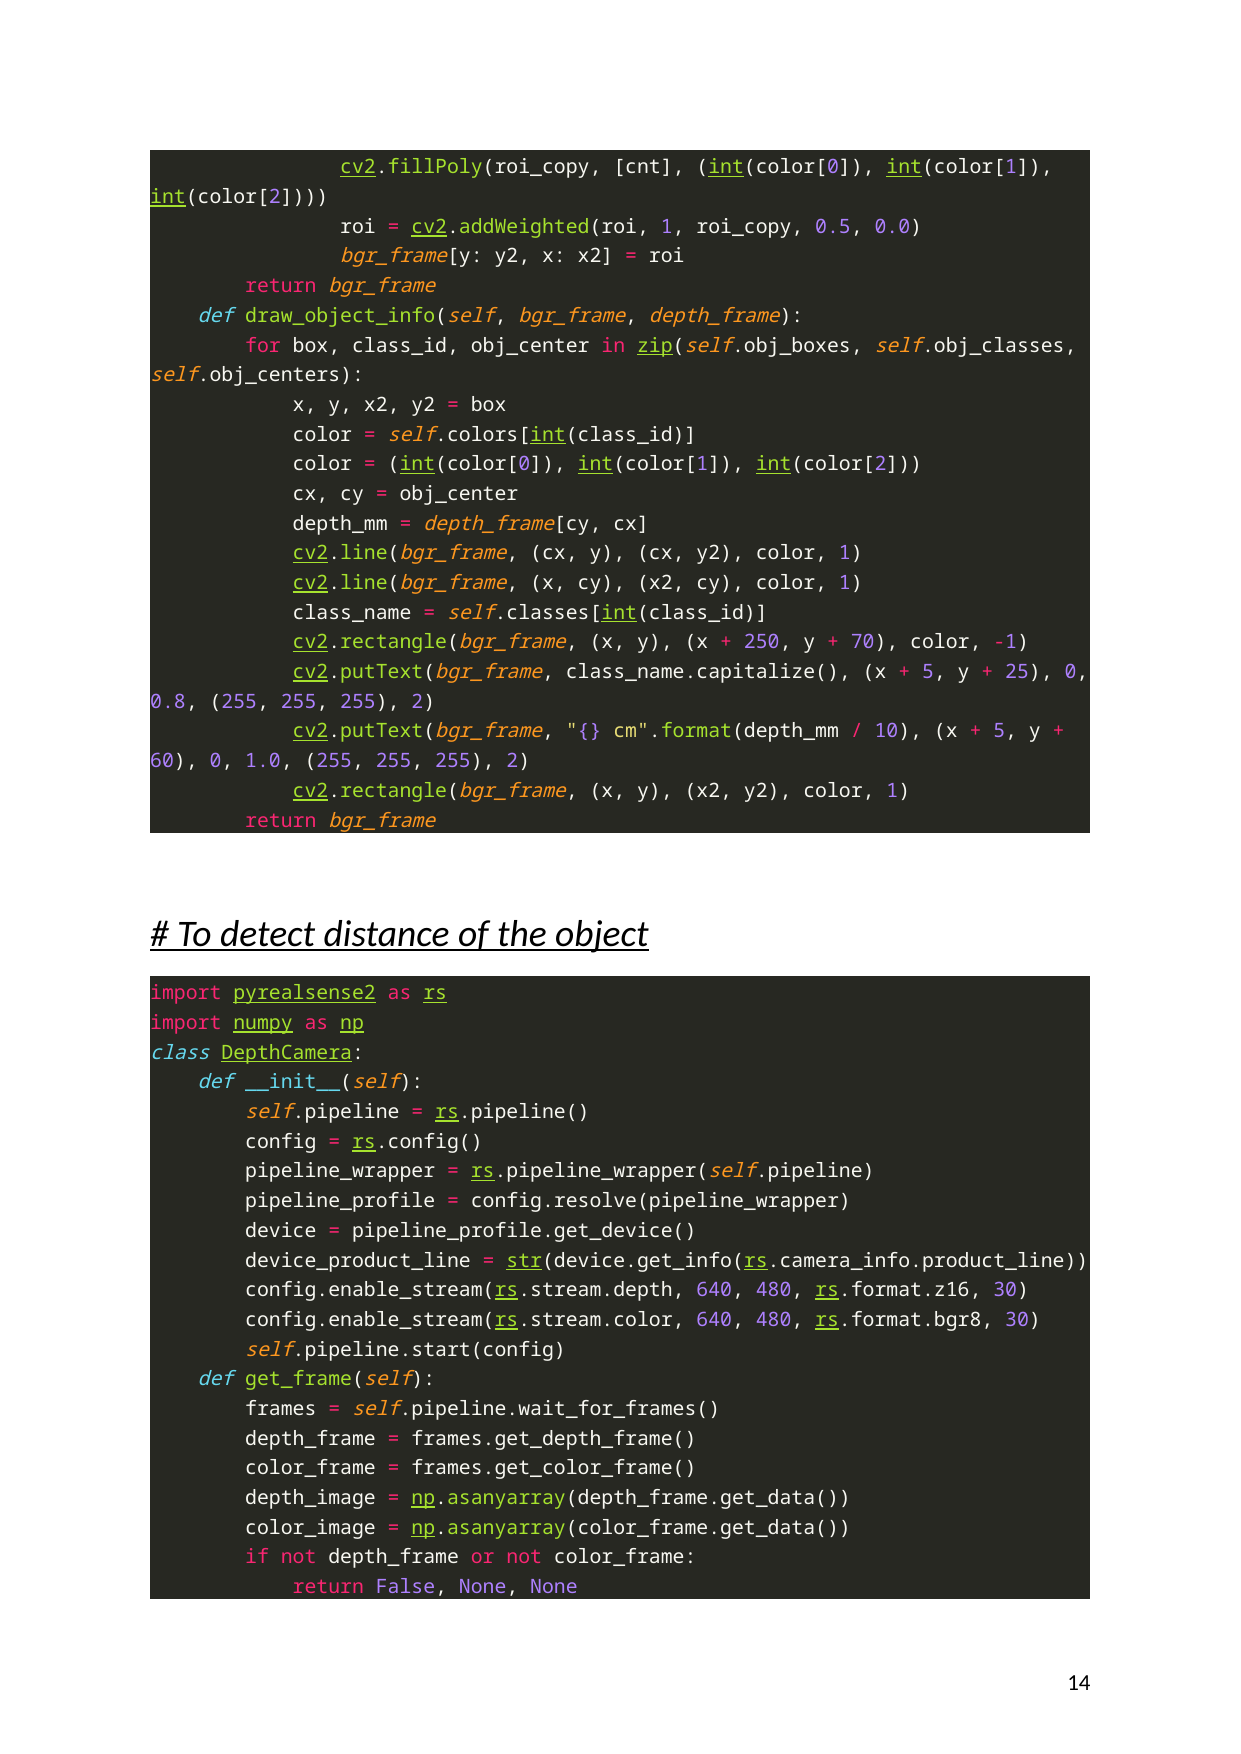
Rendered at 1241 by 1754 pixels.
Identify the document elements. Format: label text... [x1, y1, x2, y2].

text depth_frame = frames.get_depth_frame() [150, 1421, 1090, 1451]
text def draw_object_info(self, bgr_frame, depth_frame): [150, 298, 1090, 328]
text color = self.colors[int(class_id)] [150, 417, 1090, 447]
text def __init__(self): [150, 1065, 1090, 1095]
text cv2.line(bgr_frame, (x, cy), (x2, cy), color, 1) [150, 566, 1090, 595]
text bgr_frame[y: y2, x: x2] = roi [150, 239, 1090, 269]
text cv2.rectangle(bgr_frame, (x, y), (x + 250, y + 70), color, -1) [150, 625, 1090, 655]
text device_product_line = str(device.get_info(rs.camera_info.product_line)) [150, 1243, 1090, 1273]
text return bgr_frame [150, 269, 1090, 298]
text cx, cy = obj_center [150, 477, 1090, 506]
text import numpy as np [150, 1006, 1090, 1035]
text color = (int(color[0]), int(color[1]), int(color[2])) [150, 447, 1090, 477]
text depth_image = np.asanyarray(depth_frame.get_data()) [150, 1481, 1090, 1510]
text class_name = self.classes[int(class_id)] [150, 595, 1090, 625]
text x, y, x2, y2 = box [150, 387, 1090, 417]
text class DepthCamera: [150, 1035, 1090, 1065]
text self.pipeline.start(config) [150, 1332, 1090, 1362]
text cv2.putText(bgr_frame, class_name.capitalize(), (x + 5, y + 25), 0, 0.8, (255, 255, 255), 2) [150, 655, 1090, 714]
text self.pipeline = rs.pipeline() [150, 1095, 1090, 1124]
text cv2.fillPoly(roi_copy, [cnt], (int(color[0]), int(color[1]), int(color[2]))) [150, 150, 1090, 209]
text cv2.putText(bgr_frame, "{} cm".format(depth_mm / 10), (x + 5, y + 60), 0, 1.0, (255, 255, 255), 2) [150, 714, 1090, 773]
text config = rs.config() [150, 1124, 1090, 1154]
text return bgr_frame [150, 803, 1090, 833]
text if not depth_frame or not color_frame: [150, 1540, 1090, 1570]
text def get_frame(self): [150, 1362, 1090, 1392]
text config.enable_stream(rs.stream.color, 640, 480, rs.format.bgr8, 30) [150, 1302, 1090, 1332]
text config.enable_stream(rs.stream.depth, 640, 480, rs.format.z16, 30) [150, 1273, 1090, 1302]
text return False, None, None [150, 1570, 1090, 1599]
text cv2.line(bgr_frame, (cx, y), (cx, y2), color, 1) [150, 536, 1090, 566]
text # To detect distance of the object [150, 910, 1090, 956]
text device = pipeline_profile.get_device() [150, 1213, 1090, 1243]
text pipeline_wrapper = rs.pipeline_wrapper(self.pipeline) [150, 1154, 1090, 1184]
text import pyrealsense2 as rs [150, 976, 1090, 1006]
text for box, class_id, obj_center in zip(self.obj_boxes, self.obj_classes, self.obj_centers): [150, 328, 1090, 387]
text depth_mm = depth_frame[cy, cx] [150, 506, 1090, 536]
text pipeline_profile = config.resolve(pipeline_wrapper) [150, 1184, 1090, 1213]
text color_image = np.asanyarray(color_frame.get_data()) [150, 1510, 1090, 1540]
text color_frame = frames.get_color_frame() [150, 1451, 1090, 1481]
text cv2.rectangle(bgr_frame, (x, y), (x2, y2), color, 1) [150, 773, 1090, 803]
text roi = cv2.addWeighted(roi, 1, roi_copy, 0.5, 0.0) [150, 209, 1090, 239]
text frames = self.pipeline.wait_for_frames() [150, 1392, 1090, 1421]
